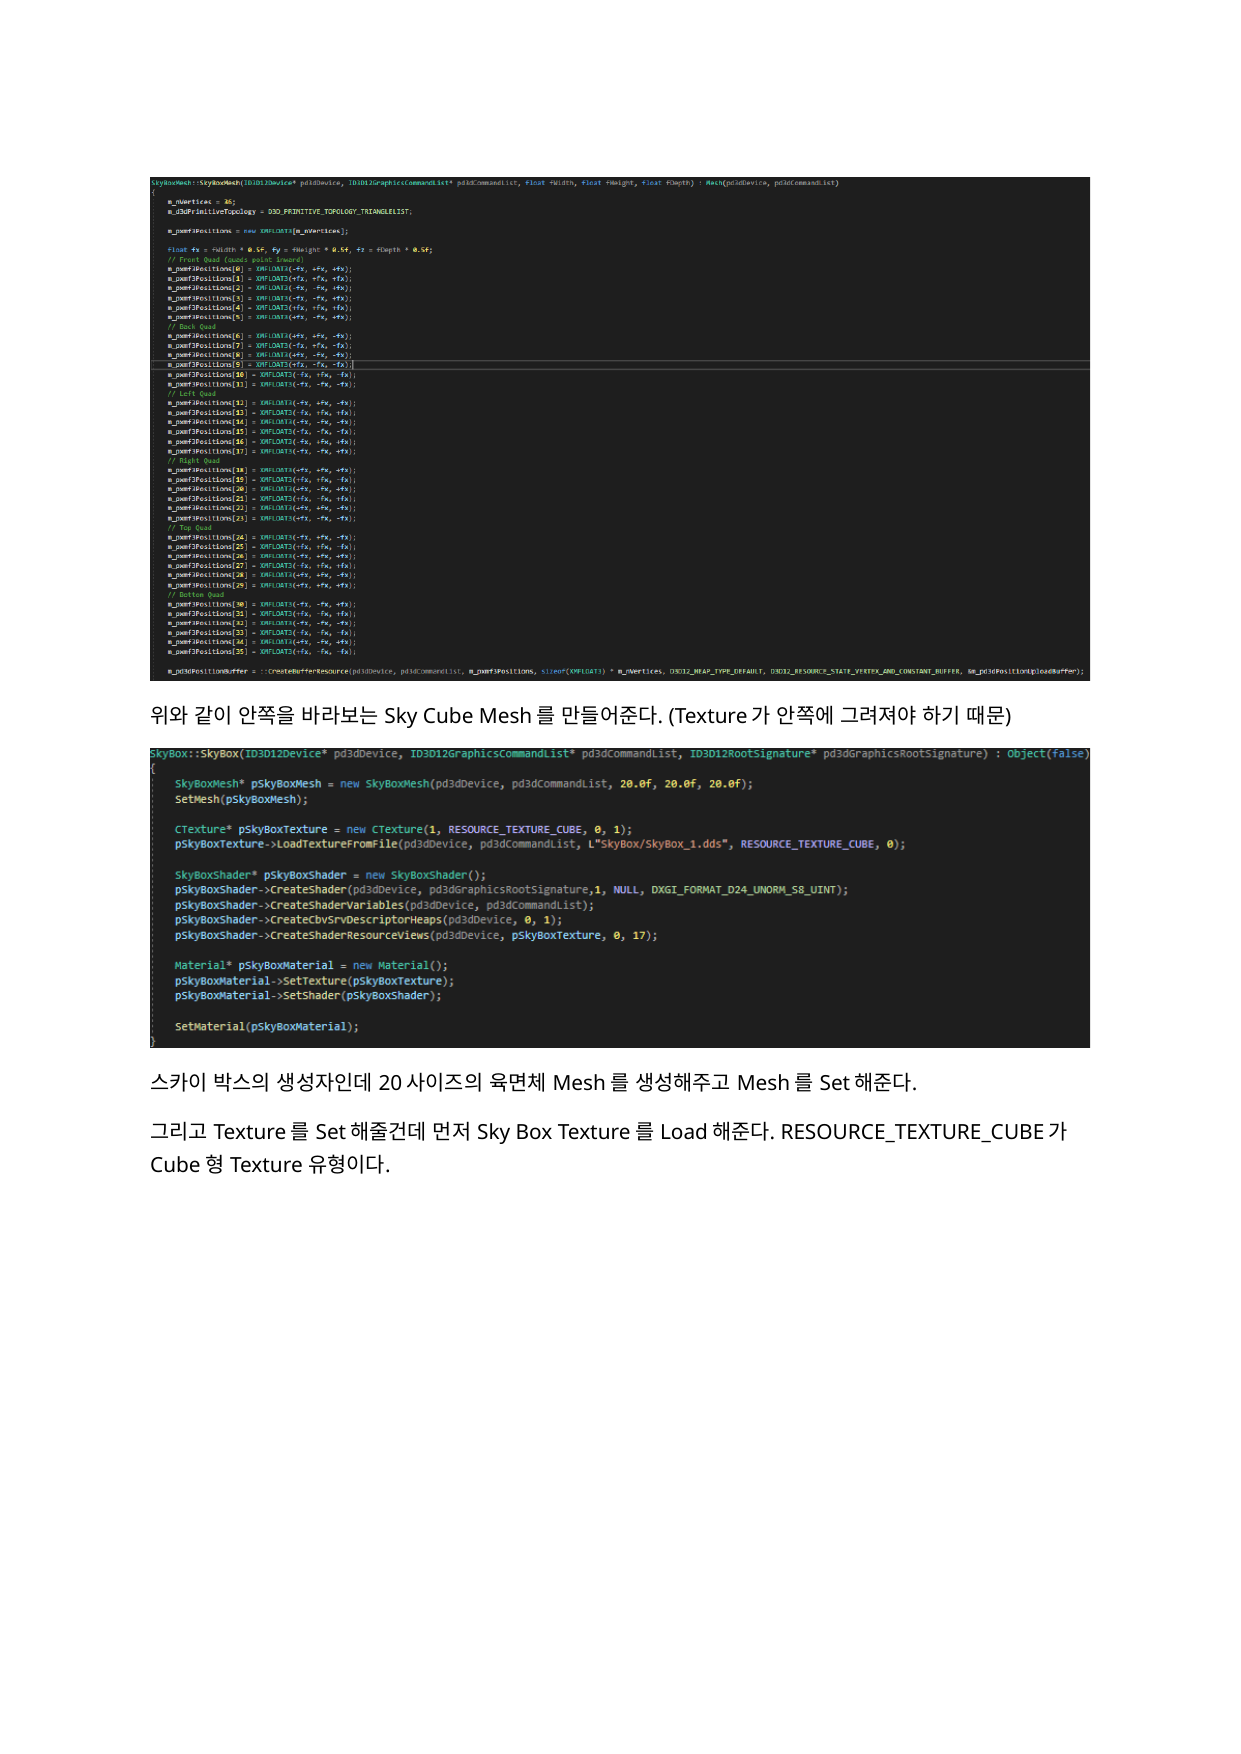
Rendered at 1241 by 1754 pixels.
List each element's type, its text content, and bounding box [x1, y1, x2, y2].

text 위와 같이 안쪽을 바라보는 Sky Cube Mesh를 만들어준다. (Texture가 안쪽에 그려져야 하기 때문) [150, 699, 1090, 729]
text 스카이 박스의 생성자인데 20사이즈의 육면체 Mesh를 생성해주고 Mesh를 Set해준다. [150, 1066, 1090, 1097]
picture [150, 177, 1091, 681]
picture [150, 748, 1091, 1048]
text 그리고 Texture를 Set해줄건데 먼저 Sky Box Texture를 Load해준다. RESOURCE_TEXTURE_CUBE가 Cube형 Texture 유형이다. [150, 1116, 1090, 1179]
